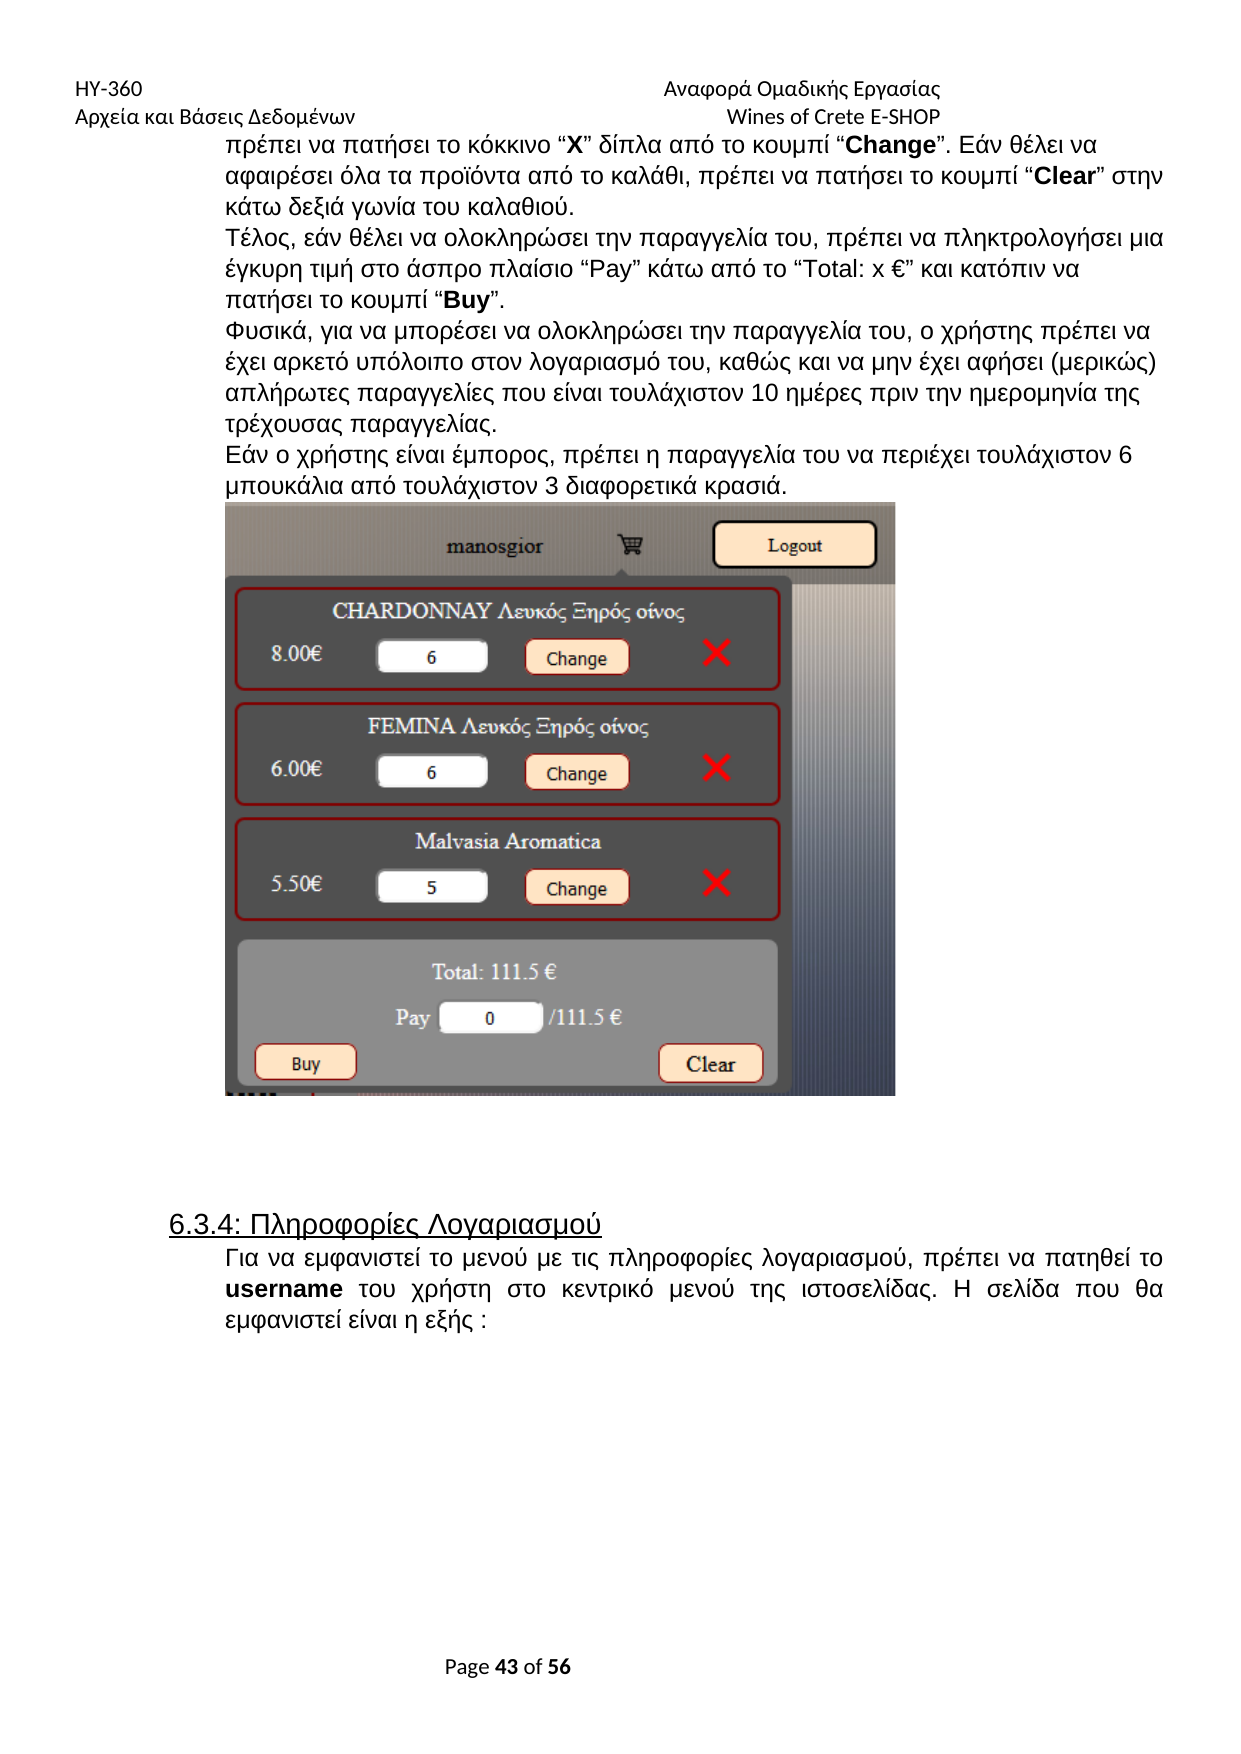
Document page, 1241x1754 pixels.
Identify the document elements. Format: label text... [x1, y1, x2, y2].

list 6.3.4: Πληροφορίες Λογαριασμού [169, 1207, 1165, 1240]
list Εάν ο χρήστης είναι έμπορος, πρέπει η παραγγελία του να περιέχει τουλάχιστον 6 μπουκάλια από τουλάχιστον 3 διαφορετικά κρασιά. [225, 440, 1165, 500]
list Για να εμφανιστεί το μενού με τις πληροφορίες λογαριασμού, πρέπει να πατηθεί το username του χρήστη στο κεντρικό μενού της ιστοσελίδας. Η σελίδα που θα εμφανιστεί είναι η εξής : [225, 1243, 1165, 1334]
picture [225, 502, 896, 1096]
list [225, 130, 1165, 221]
list Φυσικά, για να μπορέσει να ολοκληρώσει την παραγγελία του, ο χρήστης πρέπει να έχει αρκετό υπόλοιπο στον λογαριασμό του, καθώς και να μην έχει αφήσει (μερικώς) απλήρωτες παραγγελίες που είναι τουλάχιστον 10 ημέρες πριν την ημερομηνία της τρέχουσας παραγγελίας. [225, 316, 1165, 438]
list Τέλος, εάν θέλει να ολοκληρώσει την παραγγελία του, πρέπει να πληκτρολογήσει μια έγκυρη τιμή στο άσπρο πλαίσιο “Pay” κάτω από το “Total: x €” και κατόπιν να πατήσει το κουμπί “Buy”. [225, 223, 1165, 314]
